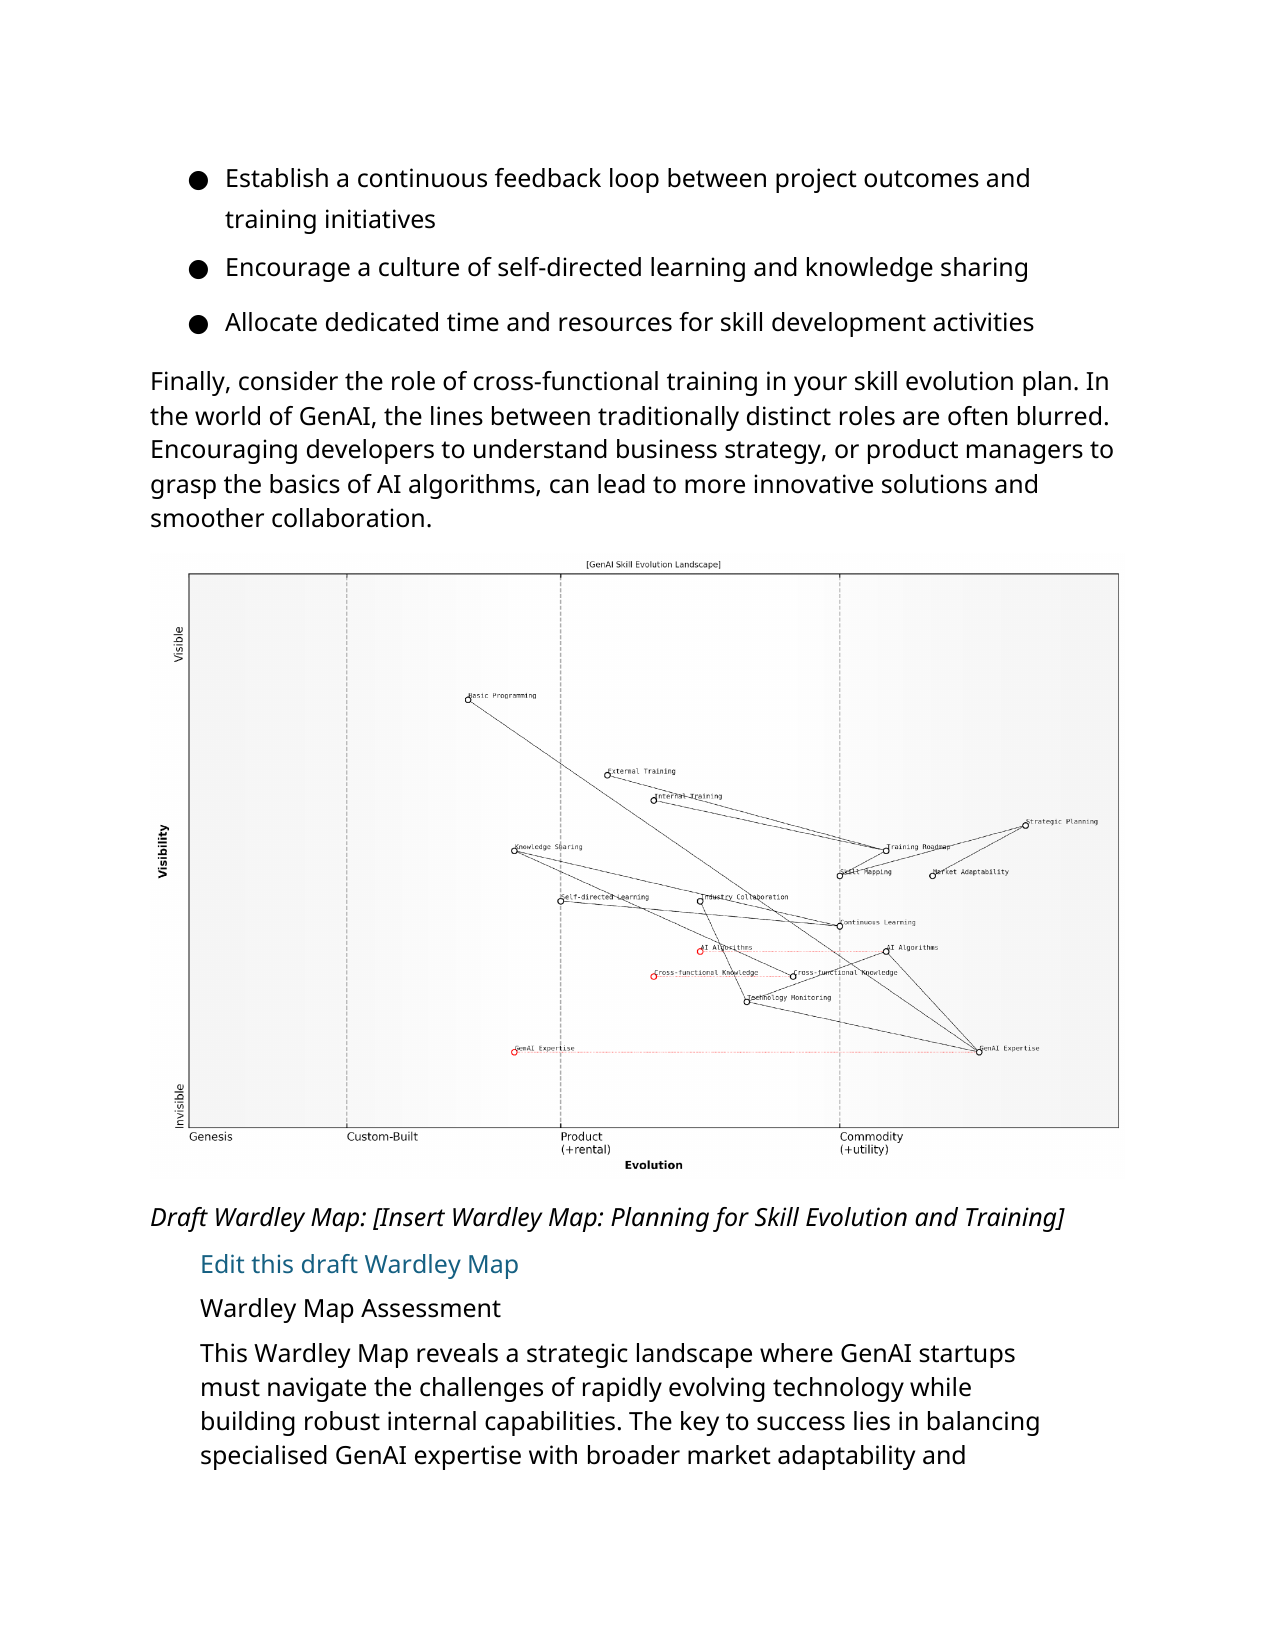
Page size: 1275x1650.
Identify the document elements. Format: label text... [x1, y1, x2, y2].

list Establish a continuous feedback loop between project outcomes and training initiatives [187, 150, 1125, 235]
text Finally, consider the role of cross-functional training in your skill evolution plan. In the world of GenAI, the lines between traditionally distinct roles are often blurred. Encouraging developers to understand business strategy, or product managers to grasp the basics of AI algorithms, can lead to more innovative solutions and smoother collaboration. [150, 364, 1125, 534]
picture [150, 553, 1125, 1179]
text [200, 1335, 1075, 1471]
list Allocate dedicated time and resources for skill development activities [187, 294, 1125, 345]
text Wardley Map Assessment [200, 1291, 1075, 1325]
text Draft Wardley Map: [Insert Wardley Map: Planning for Skill Evolution and Training] [150, 1200, 1125, 1234]
text Edit this draft Wardley Map [200, 1246, 1075, 1280]
list Encourage a culture of self-directed learning and knowledge sharing [187, 239, 1125, 290]
